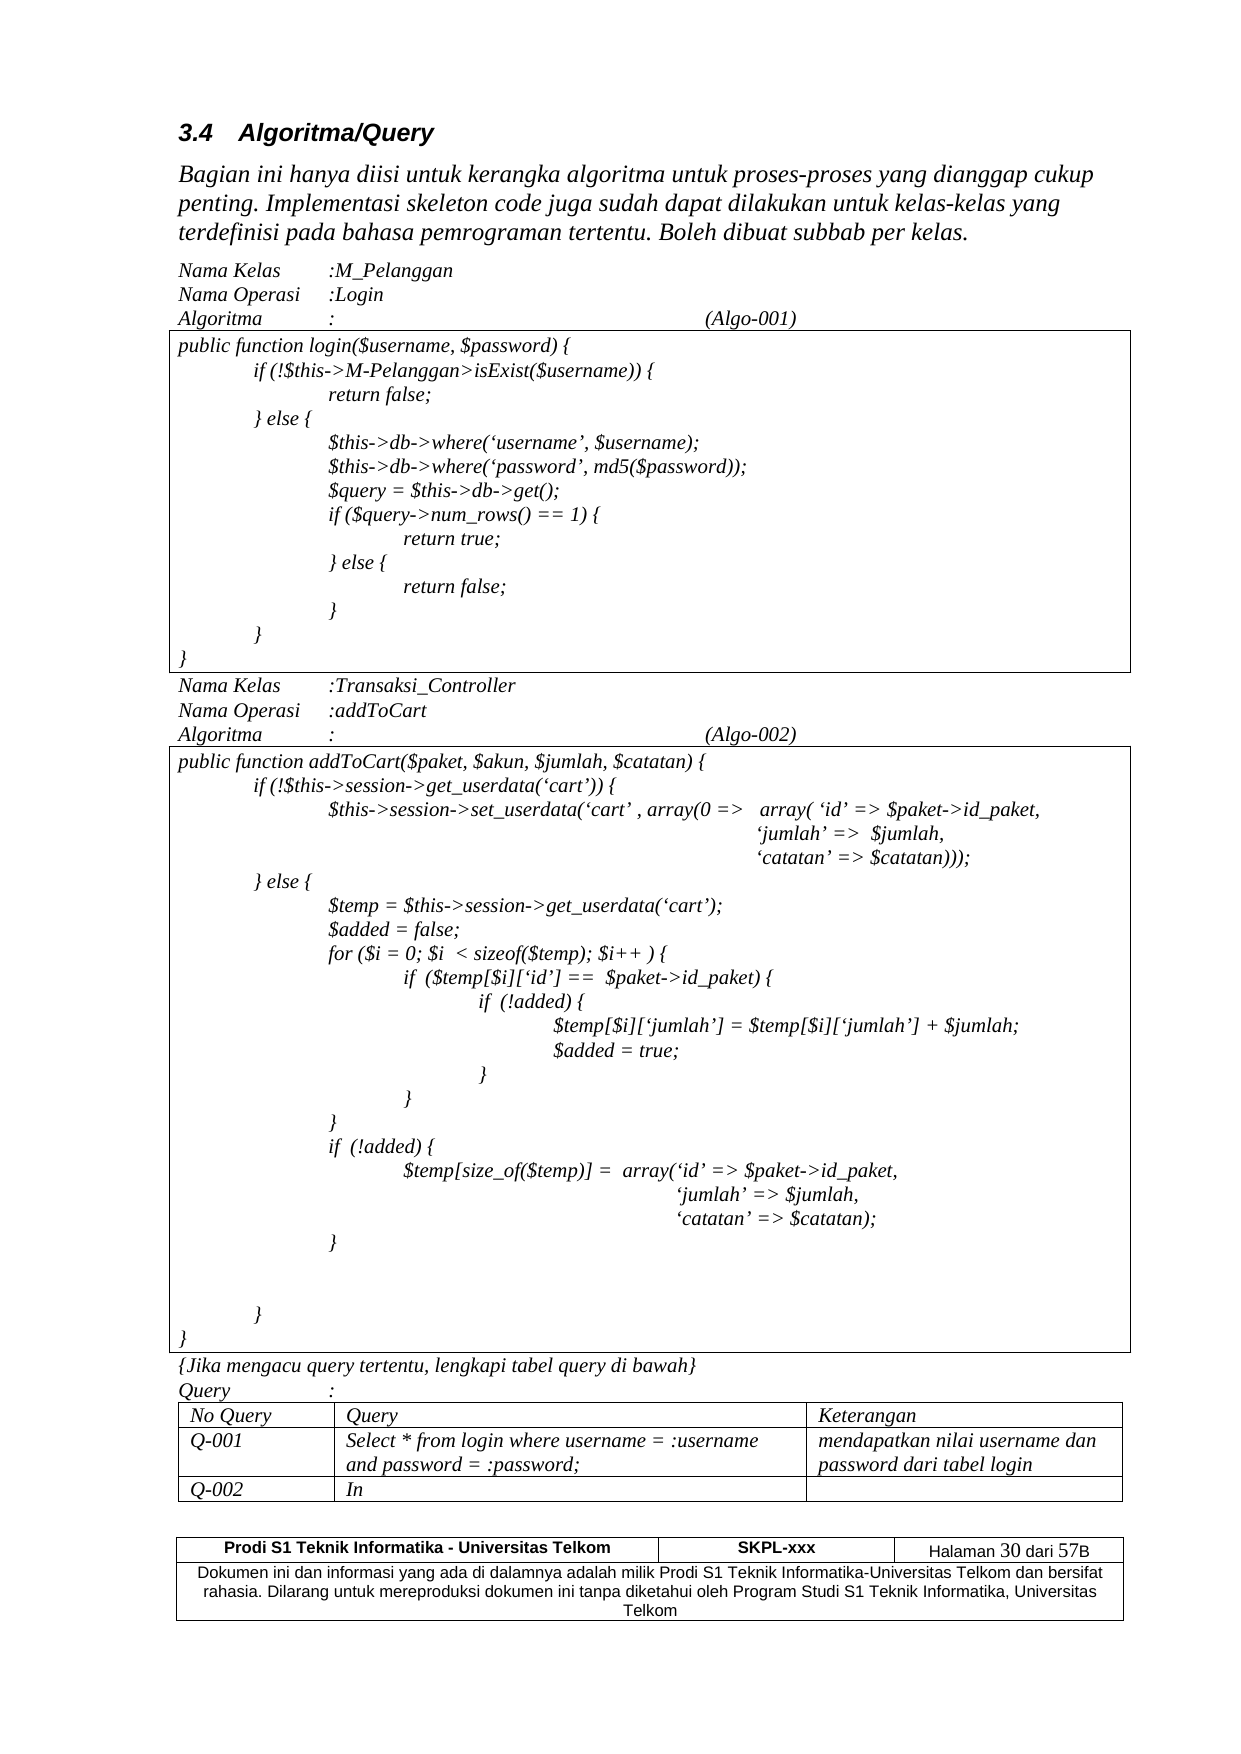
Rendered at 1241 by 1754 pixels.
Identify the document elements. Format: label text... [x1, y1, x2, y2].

text } [170, 643, 1130, 672]
text Nama Operasi :Login [178, 282, 1122, 306]
table_cell mendapatkan nilai username dan password dari tabel login [807, 1428, 1122, 1476]
text Query : [178, 1377, 1122, 1402]
text return false; [178, 574, 1122, 598]
text ‘jumlah’ => $jumlah, [178, 1182, 1122, 1206]
table_cell Q-001 [179, 1428, 334, 1476]
text if (!added) { [178, 1134, 1122, 1158]
text } [178, 1062, 1122, 1086]
text for ($i = 0; $i < sizeof($temp); $i++ ) { [178, 941, 1122, 965]
text public function login($username, $password) { [170, 331, 1130, 357]
text ‘catatan’ => $catatan))); [178, 845, 1122, 869]
text $query = $this->db->get(); [178, 478, 1122, 502]
text $added = false; [178, 917, 1122, 941]
table_header No Query [179, 1403, 334, 1427]
text Bagian ini hanya diisi untuk kerangka algoritma untuk proses-proses yang dianggap cukup penting. Implementasi skeleton code juga sudah dapat dilakukan untuk kelas-kelas yang terdefinisi pada bahasa pemrograman tertentu. Boleh dibuat subbab per kelas. [178, 159, 1122, 246]
text } [178, 622, 1122, 643]
text public function addToCart($paket, $akun, $jumlah, $catatan) { [170, 747, 1130, 773]
text if ($query->num_rows() == 1) { [178, 502, 1122, 526]
text Nama Operasi :addToCart [178, 697, 1122, 722]
text } [178, 598, 1122, 622]
text if (!$this->M-Pelanggan>isExist($username)) { [178, 357, 1122, 382]
text return true; [178, 526, 1122, 550]
text if (!$this->session->get_userdata(‘cart’)) { [178, 773, 1122, 797]
table_cell Q-002 [179, 1477, 334, 1501]
subtitle Algoritma/Query [178, 118, 1122, 147]
text Nama Kelas :M_Pelanggan [178, 258, 1122, 282]
text $this->db->where(‘password’, md5($password)); [178, 454, 1122, 478]
text } [178, 1302, 1122, 1323]
text $temp[size_of($temp)] = array(‘id’ => $paket->id_paket, [178, 1158, 1122, 1182]
table_cell Select * from login where username = :username and password = :password; [335, 1428, 806, 1476]
table_cell [807, 1477, 1122, 1501]
text if (!added) { [178, 989, 1122, 1013]
table_header Keterangan [807, 1403, 1122, 1427]
text $added = true; [178, 1037, 1122, 1062]
text $this->db->where(‘username’, $username); [178, 430, 1122, 454]
text } else { [178, 869, 1122, 893]
text $temp = $this->session->get_userdata(‘cart’); [178, 893, 1122, 917]
table_header Query [335, 1403, 806, 1427]
text if ($temp[$i][‘id’] == $paket->id_paket) { [178, 965, 1122, 989]
text return false; [178, 382, 1122, 406]
text {Jika mengacu query tertentu, lengkapi tabel query di bawah} [178, 1353, 1122, 1377]
text } [178, 1110, 1122, 1134]
text Algoritma : (Algo-002) [178, 722, 1122, 746]
text } else { [178, 406, 1122, 430]
text } [178, 1230, 1122, 1254]
table_cell In [335, 1477, 806, 1501]
text Algoritma : (Algo-001) [178, 306, 1122, 330]
text ‘catatan’ => $catatan); [178, 1206, 1122, 1230]
text ‘jumlah’ => $jumlah, [178, 821, 1122, 845]
text } [178, 1086, 1122, 1110]
text $this->session->set_userdata(‘cart’ , array(0 => array( ‘id’ => $paket->id_paket, [178, 797, 1122, 821]
text } [170, 1323, 1130, 1352]
text } else { [178, 550, 1122, 574]
text Nama Kelas :Transaksi_Controller [178, 673, 1122, 697]
text $temp[$i][‘jumlah’] = $temp[$i][‘jumlah’] + $jumlah; [178, 1013, 1122, 1037]
